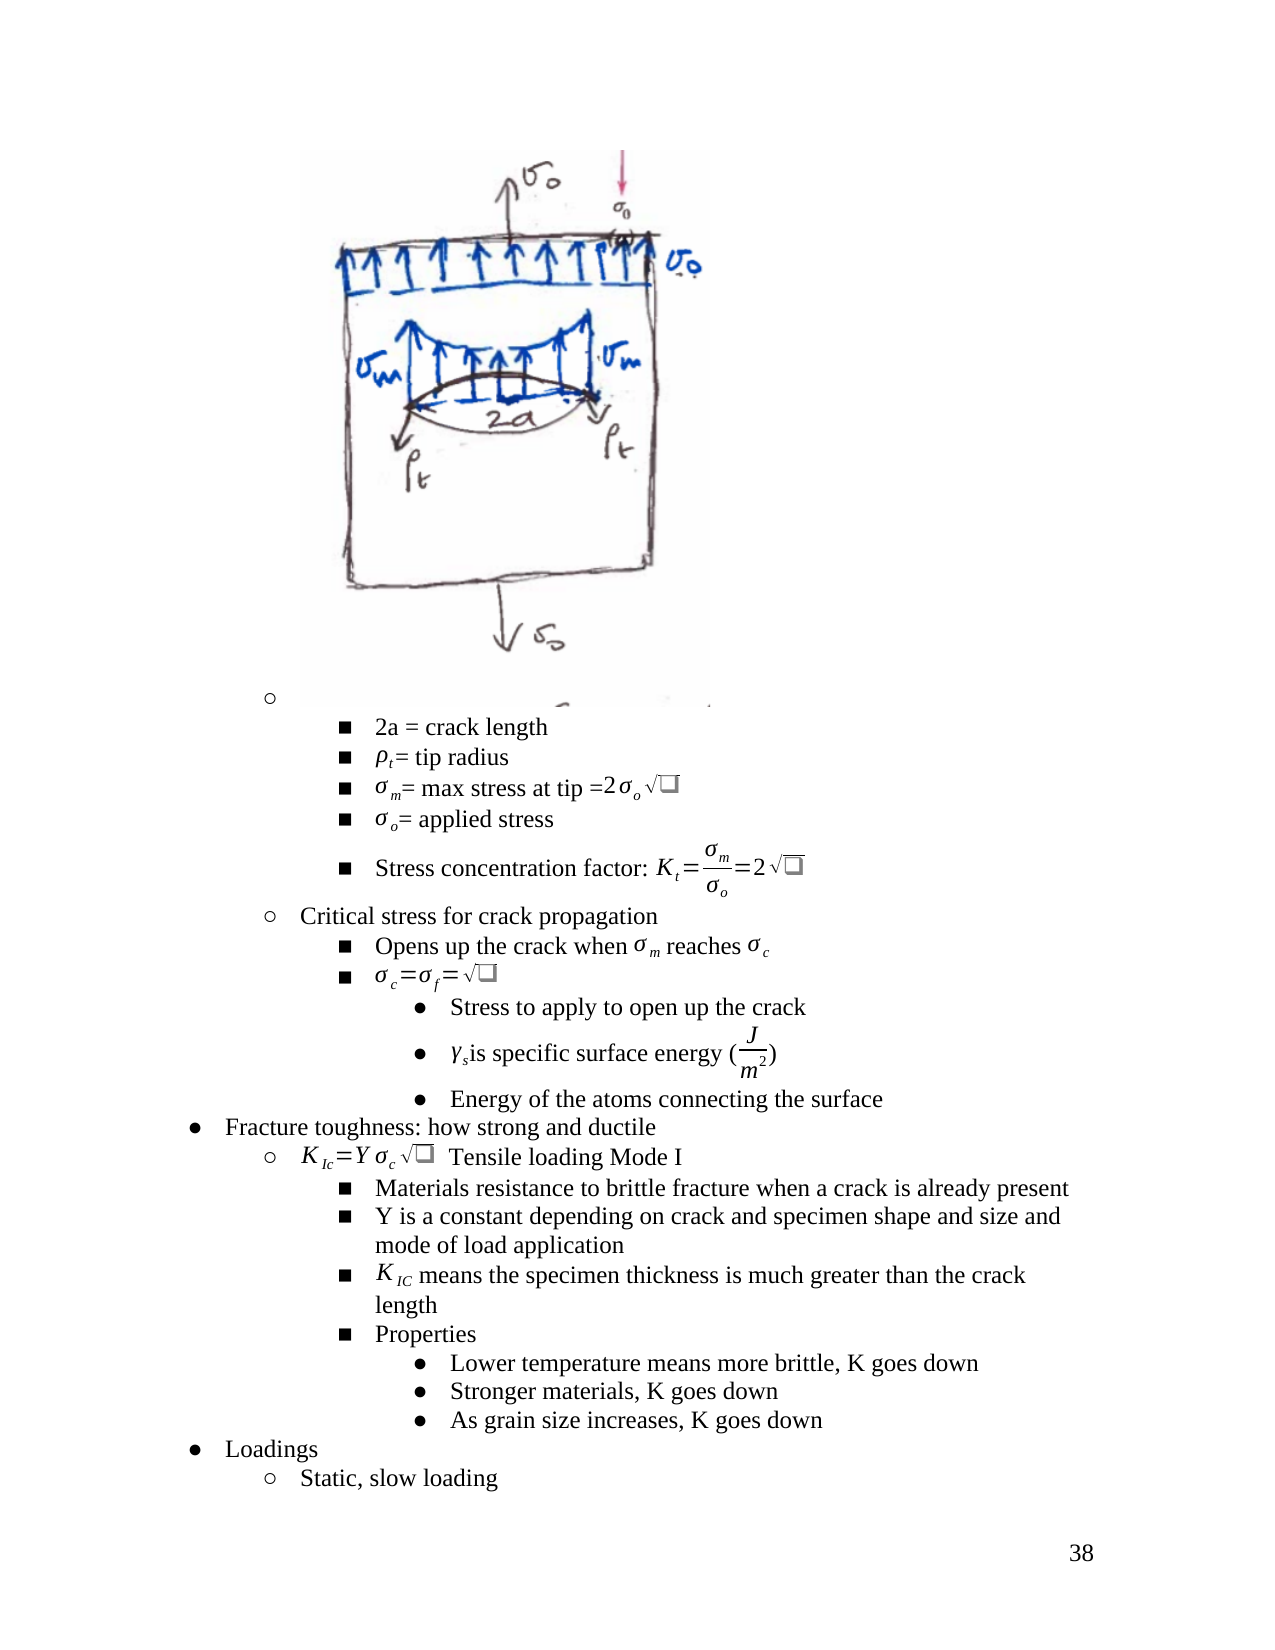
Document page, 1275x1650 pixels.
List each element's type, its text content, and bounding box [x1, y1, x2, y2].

list Energy of the atoms connecting the surface [412, 1084, 1094, 1112]
list = max stress at tip = [337, 772, 1094, 803]
list Materials resistance to brittle fracture when a crack is already present [337, 1173, 1094, 1201]
picture [300, 150, 711, 707]
list Lower temperature means more brittle, K goes down [412, 1348, 1094, 1376]
subtitle Critical stress for crack propagation [262, 901, 1094, 930]
list 2a = crack length [337, 712, 1094, 741]
list Tensile loading Mode I [262, 1141, 1094, 1173]
list = tip radius [337, 741, 1094, 772]
list As grain size increases, K goes down [412, 1405, 1094, 1434]
list Opens up the crack when reaches [337, 930, 1094, 961]
subtitle Fracture toughness: how strong and ductile [187, 1112, 1094, 1141]
list Stress to apply to open up the crack [412, 992, 1094, 1021]
list Stronger materials, K goes down [412, 1376, 1094, 1405]
list is specific surface energy () [412, 1021, 1094, 1084]
list Loadings [187, 1434, 1094, 1463]
list Properties [337, 1319, 1094, 1348]
list Static, slow loading [262, 1463, 1094, 1491]
list Y is a constant depending on crack and specimen shape and size and mode of load application [337, 1201, 1094, 1259]
list Stress concentration factor: [337, 835, 1094, 901]
list means the specimen thickness is much greater than the crack length [337, 1259, 1094, 1319]
list = applied stress [337, 803, 1094, 835]
